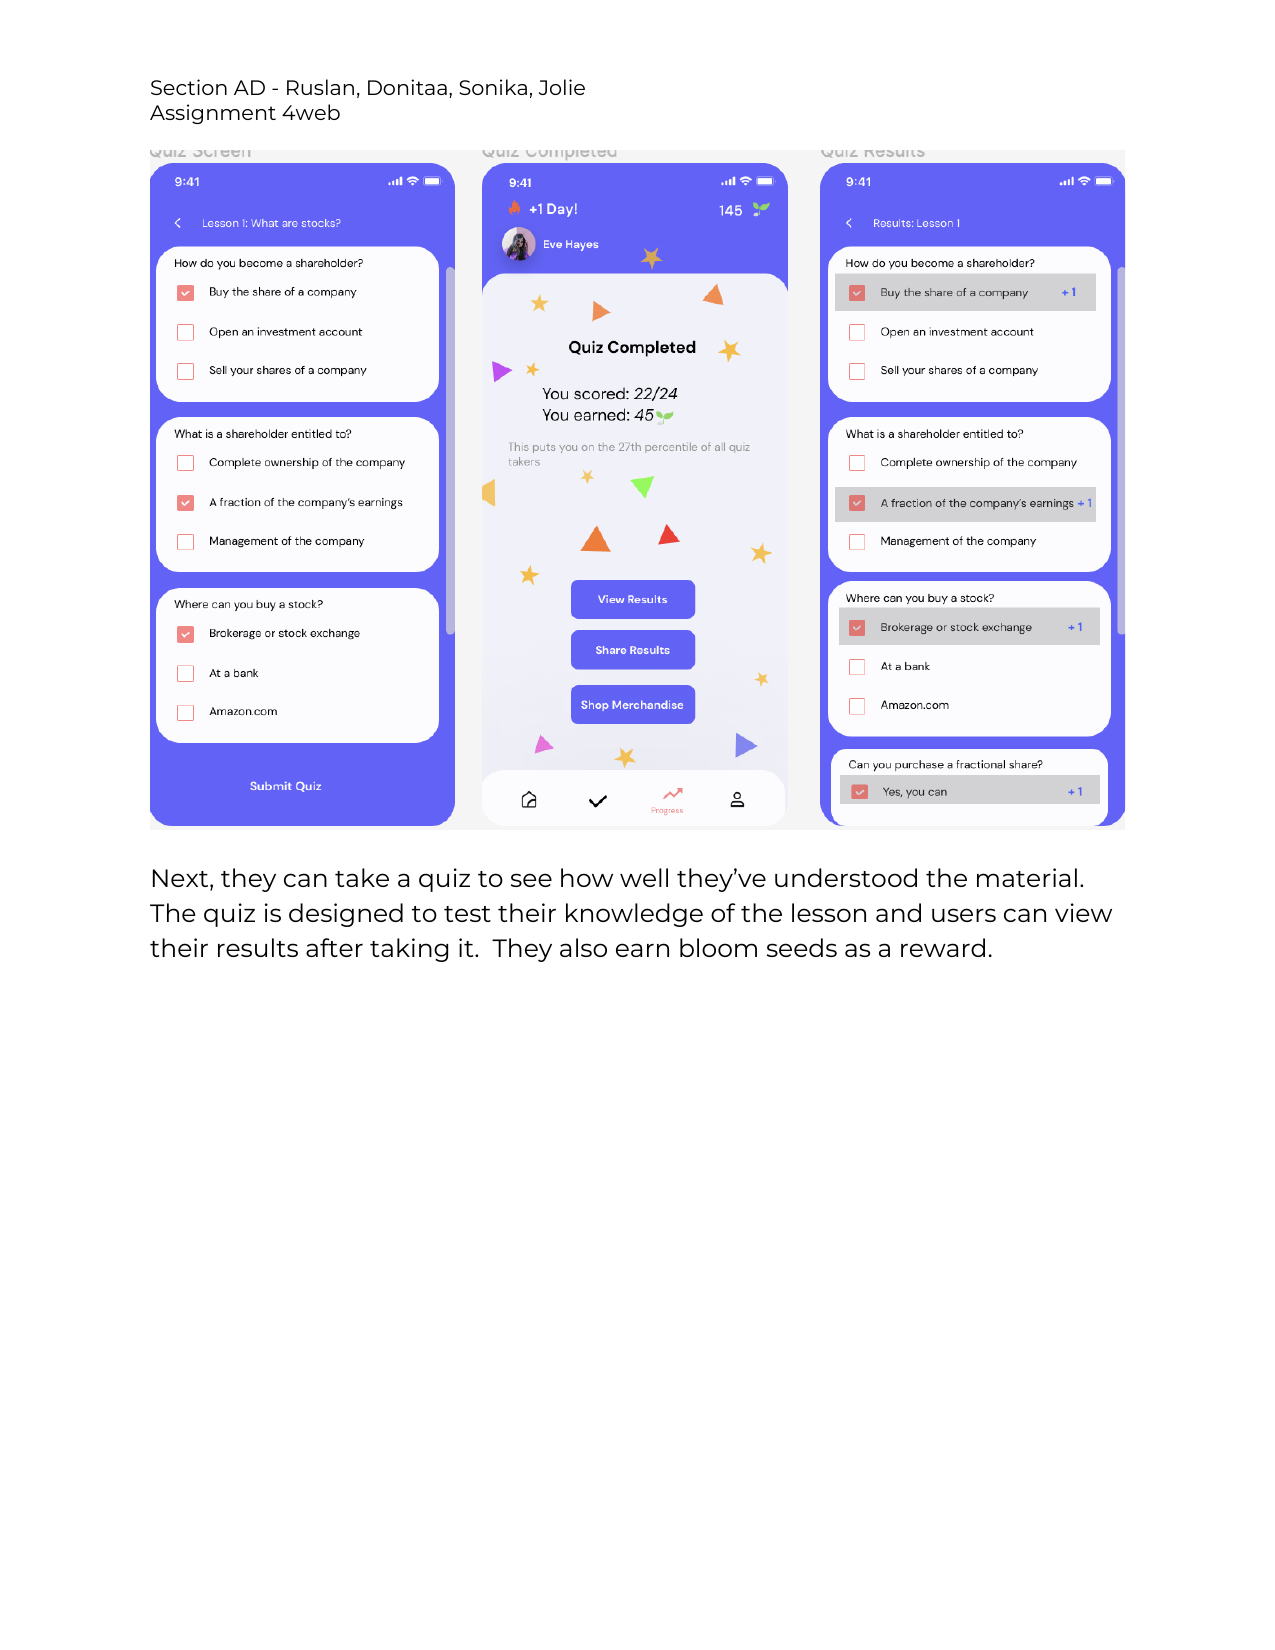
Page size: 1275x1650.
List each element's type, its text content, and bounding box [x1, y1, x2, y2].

picture [150, 150, 1125, 830]
text Next, they can take a quiz to see how well they’ve understood the material. The quiz is designed to test their knowledge of the lesson and users can view their results after taking it. They also earn bloom seeds as a reward. [150, 863, 1125, 964]
